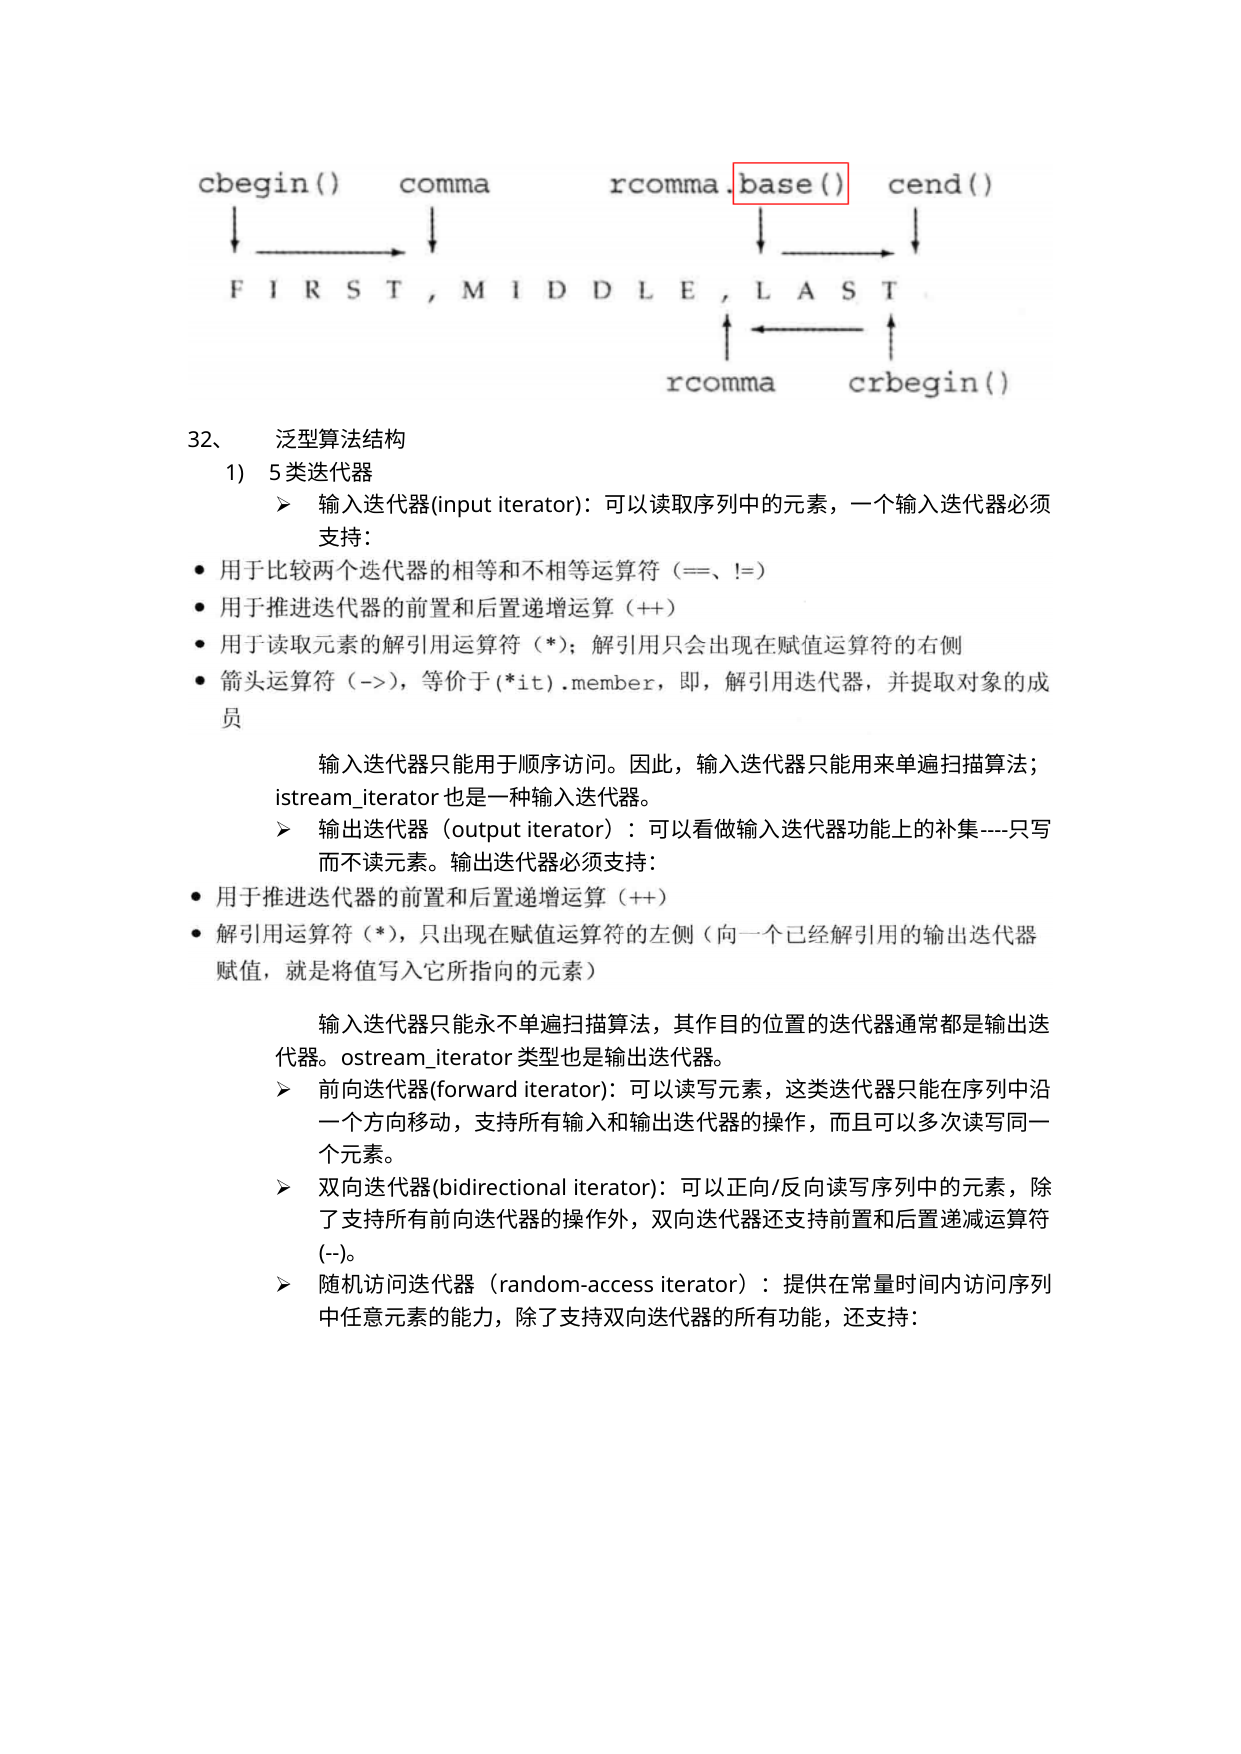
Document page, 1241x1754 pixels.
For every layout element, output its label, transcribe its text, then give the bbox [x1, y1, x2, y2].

list 输入迭代器(input iterator)：可以读取序列中的元素，一个输入迭代器必须支持： [275, 487, 1053, 552]
list 输出迭代器（output iterator）：可以看做输入迭代器功能上的补集----只写而不读元素。输出迭代器必须支持： [275, 812, 1053, 877]
list 5类迭代器 [225, 454, 1053, 487]
list 前向迭代器(forward iterator)：可以读写元素，这类迭代器只能在序列中沿一个方向移动，支持所有输入和输出迭代器的操作，而且可以多次读写同一个元素。 [275, 1072, 1053, 1169]
text 输入迭代器只能用于顺序访问。因此，输入迭代器只能用来单遍扫描算法；istream_iterator也是一种输入迭代器。 [275, 747, 1053, 812]
list 双向迭代器(bidirectional iterator)：可以正向/反向读写序列中的元素，除了支持所有前向迭代器的操作外，双向迭代器还支持前置和后置递减运算符(--)。 [275, 1169, 1053, 1267]
list 随机访问迭代器（random-access iterator）：提供在常量时间内访问序列中任意元素的能力，除了支持双向迭代器的所有功能，还支持： [275, 1267, 1053, 1332]
text 输入迭代器只能永不单遍扫描算法，其作目的位置的迭代器通常都是输出迭代器。ostream_iterator类型也是输出迭代器。 [275, 1007, 1053, 1072]
list 泛型算法结构 [187, 422, 1053, 454]
picture [187, 162, 1053, 404]
picture [187, 877, 1053, 991]
picture [187, 552, 1053, 735]
